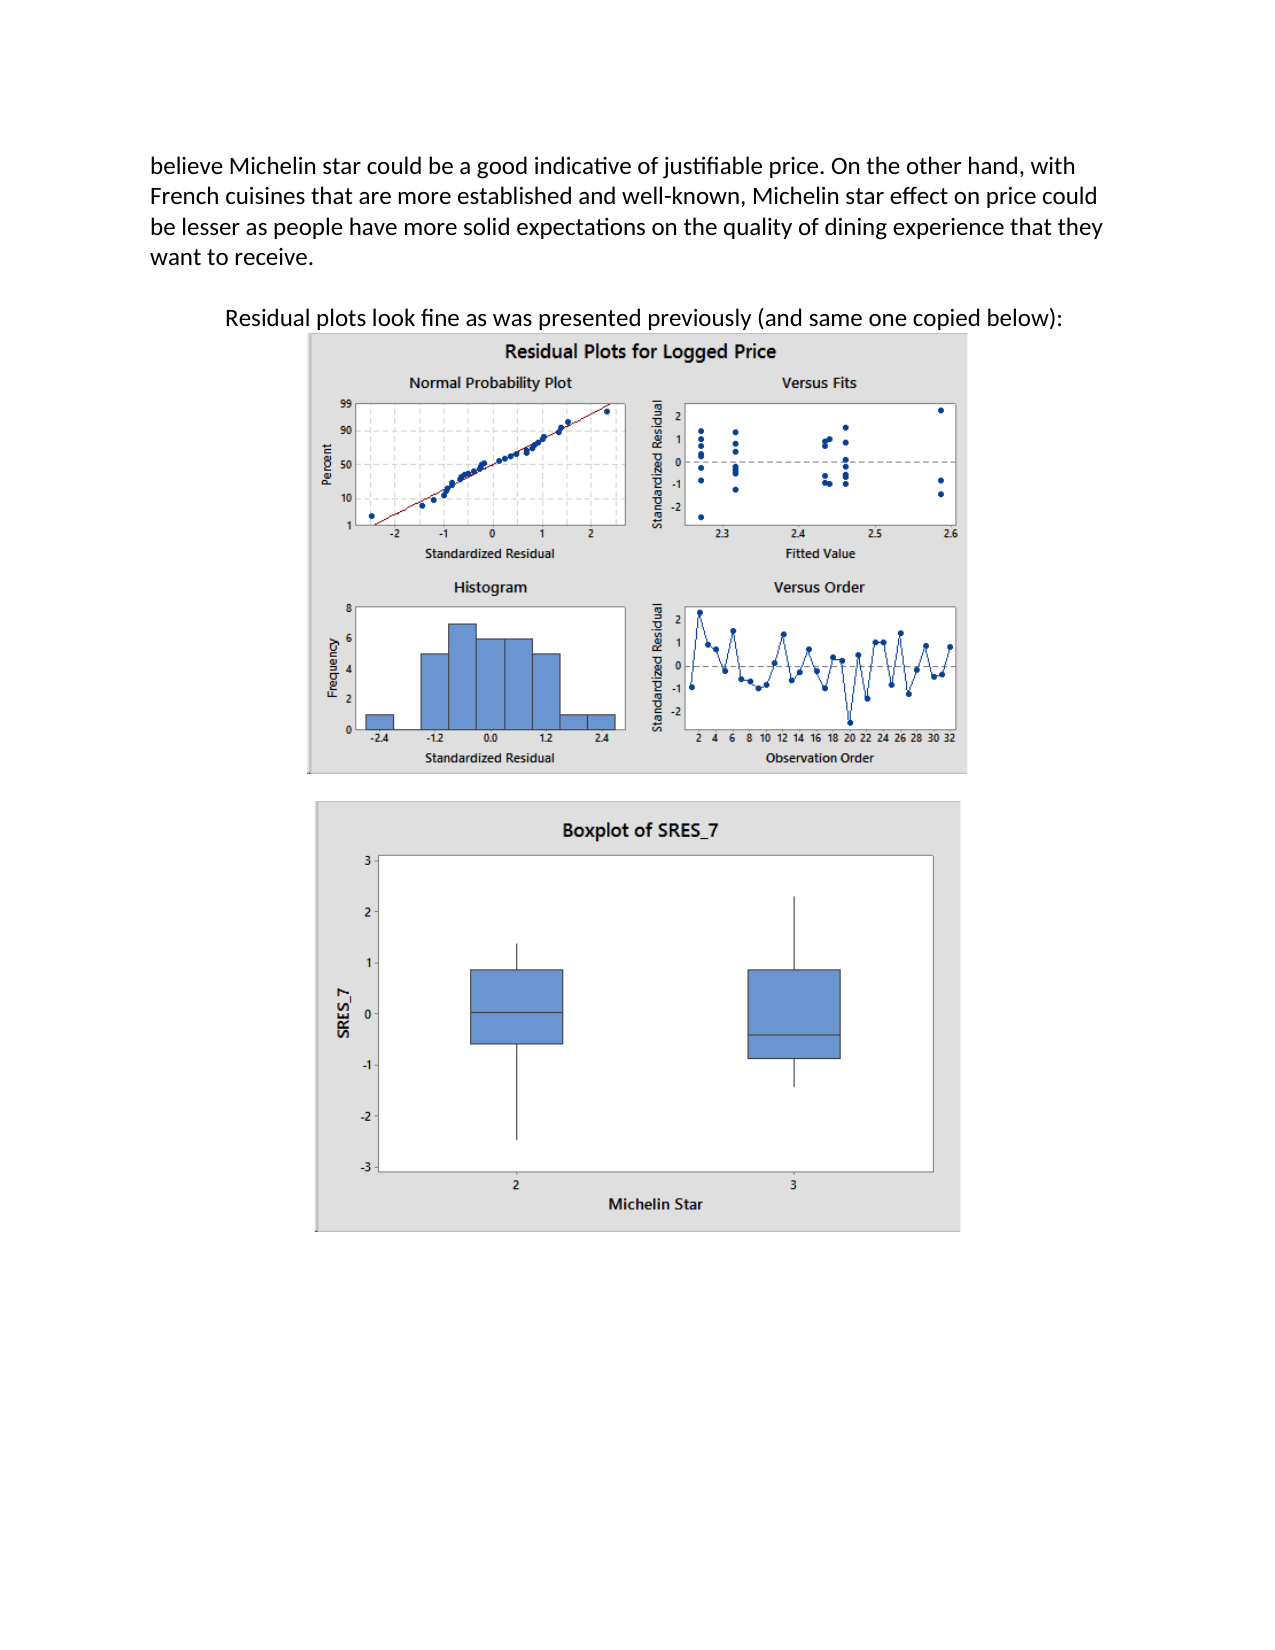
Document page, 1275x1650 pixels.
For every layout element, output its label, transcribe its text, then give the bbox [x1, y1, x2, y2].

picture [314, 801, 961, 1232]
picture [307, 333, 968, 774]
text Residual plots look fine as was presented previously (and same one copied below): [150, 303, 1125, 333]
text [150, 150, 1125, 272]
